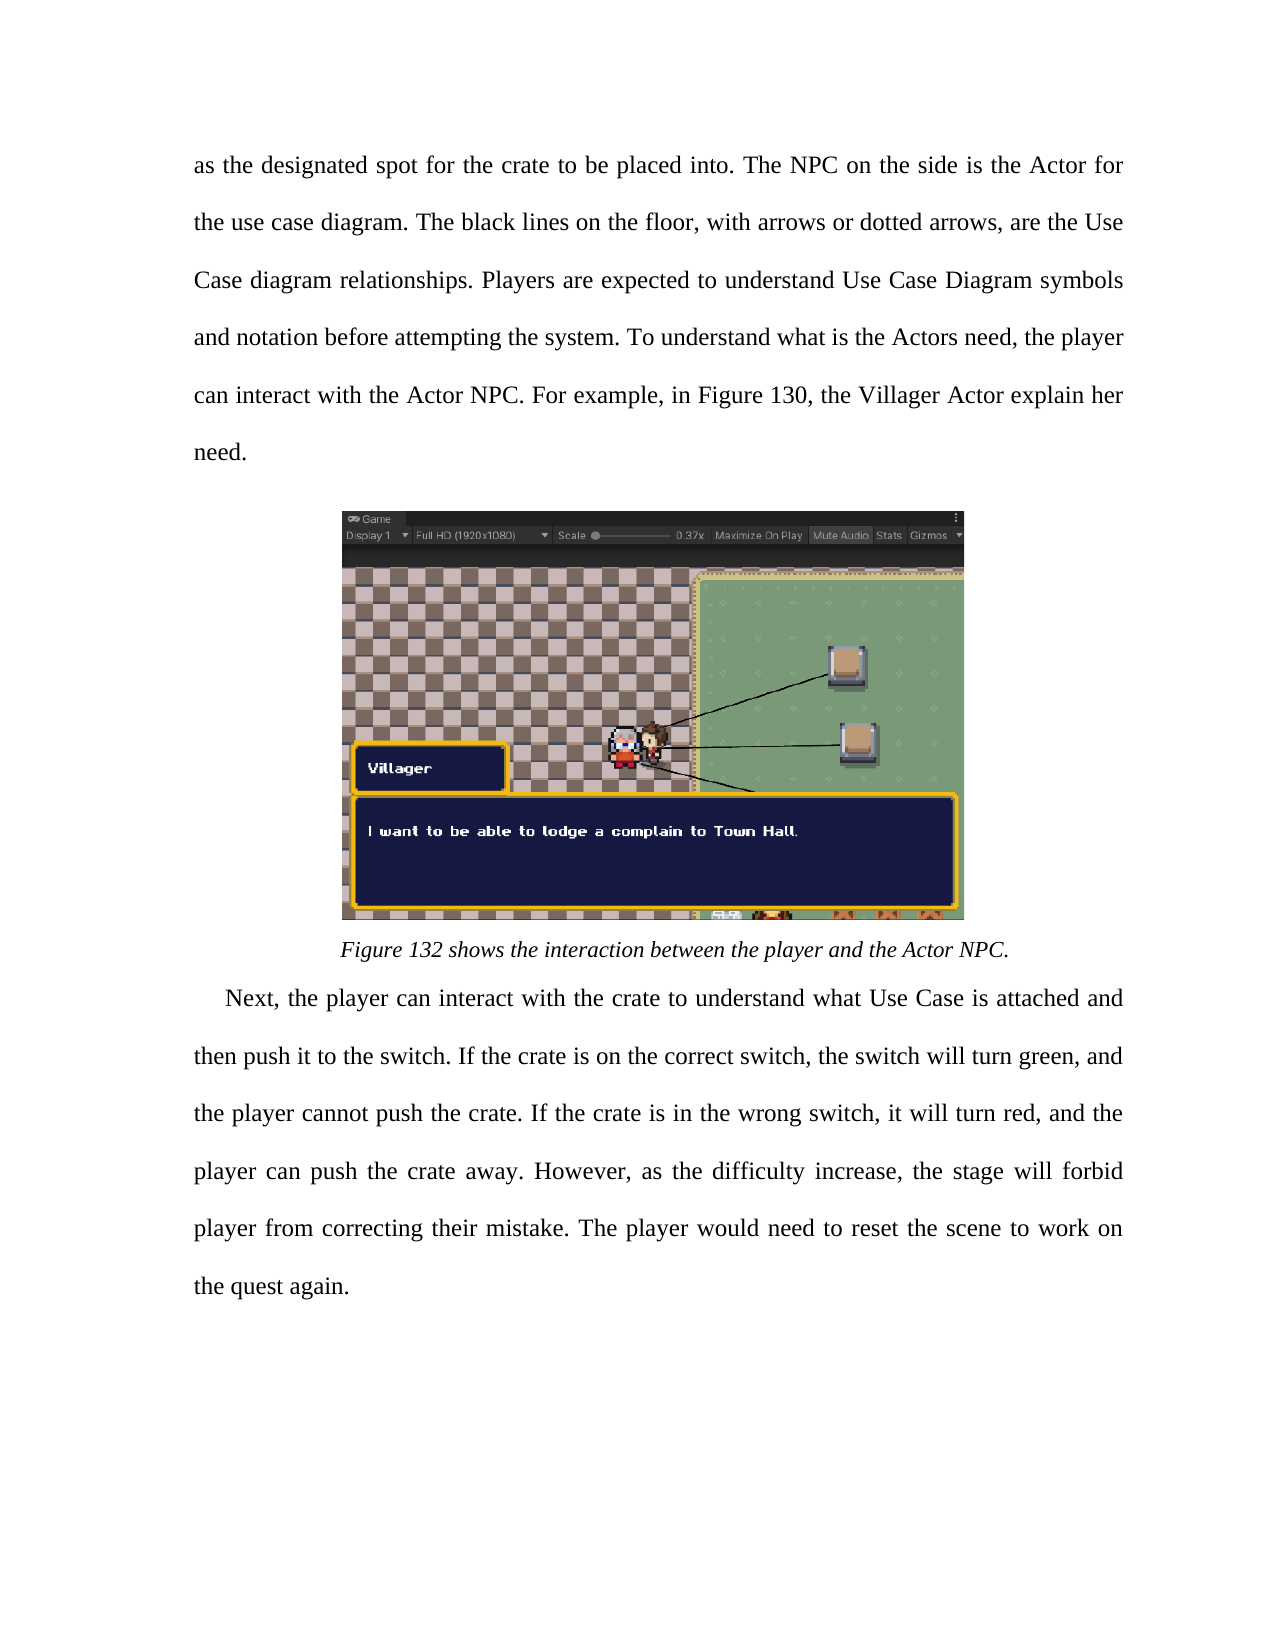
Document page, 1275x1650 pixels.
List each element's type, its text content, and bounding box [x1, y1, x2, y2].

picture [342, 511, 965, 920]
text Next, the player can interact with the crate to understand what Use Case is attached and then push it to the switch. If the crate is on the correct switch, the switch will turn green, and the player cannot push the crate. If the crate is in the wrong switch, it will turn red, and the player can push the crate away. However, as the difficulty increase, the stage will forbid player from correcting their mistake. The player would need to reset the scene to work on the quest again. [194, 983, 1125, 1299]
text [194, 150, 1125, 466]
text Figure 132 shows the interaction between the player and the Actor NPC. [194, 936, 1125, 962]
